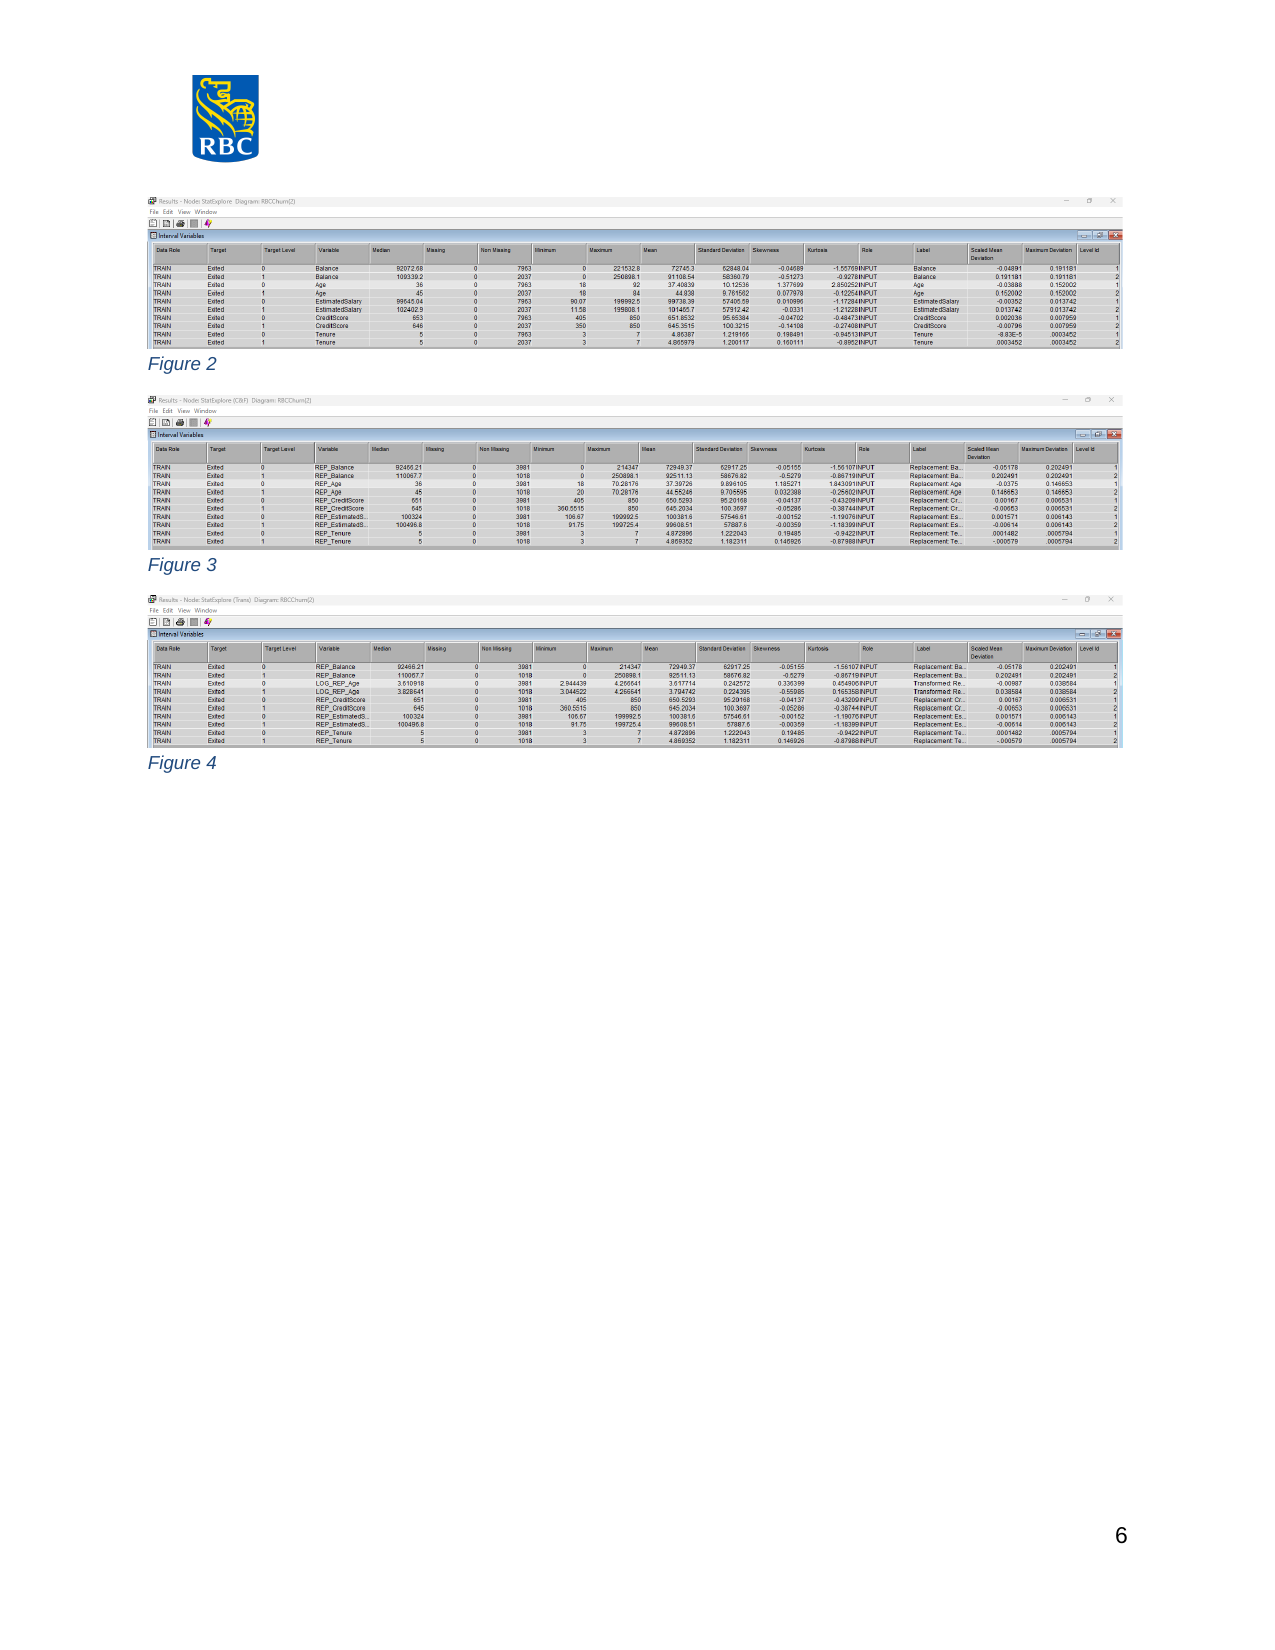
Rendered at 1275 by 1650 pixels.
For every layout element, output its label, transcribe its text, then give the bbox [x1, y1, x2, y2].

picture [147, 75, 304, 163]
picture [147, 197, 1123, 349]
text Figure 4 [148, 752, 1127, 773]
picture [147, 595, 1123, 748]
text Figure 3 [148, 553, 1127, 575]
text Figure 2 [148, 353, 1127, 374]
picture [147, 395, 1123, 550]
